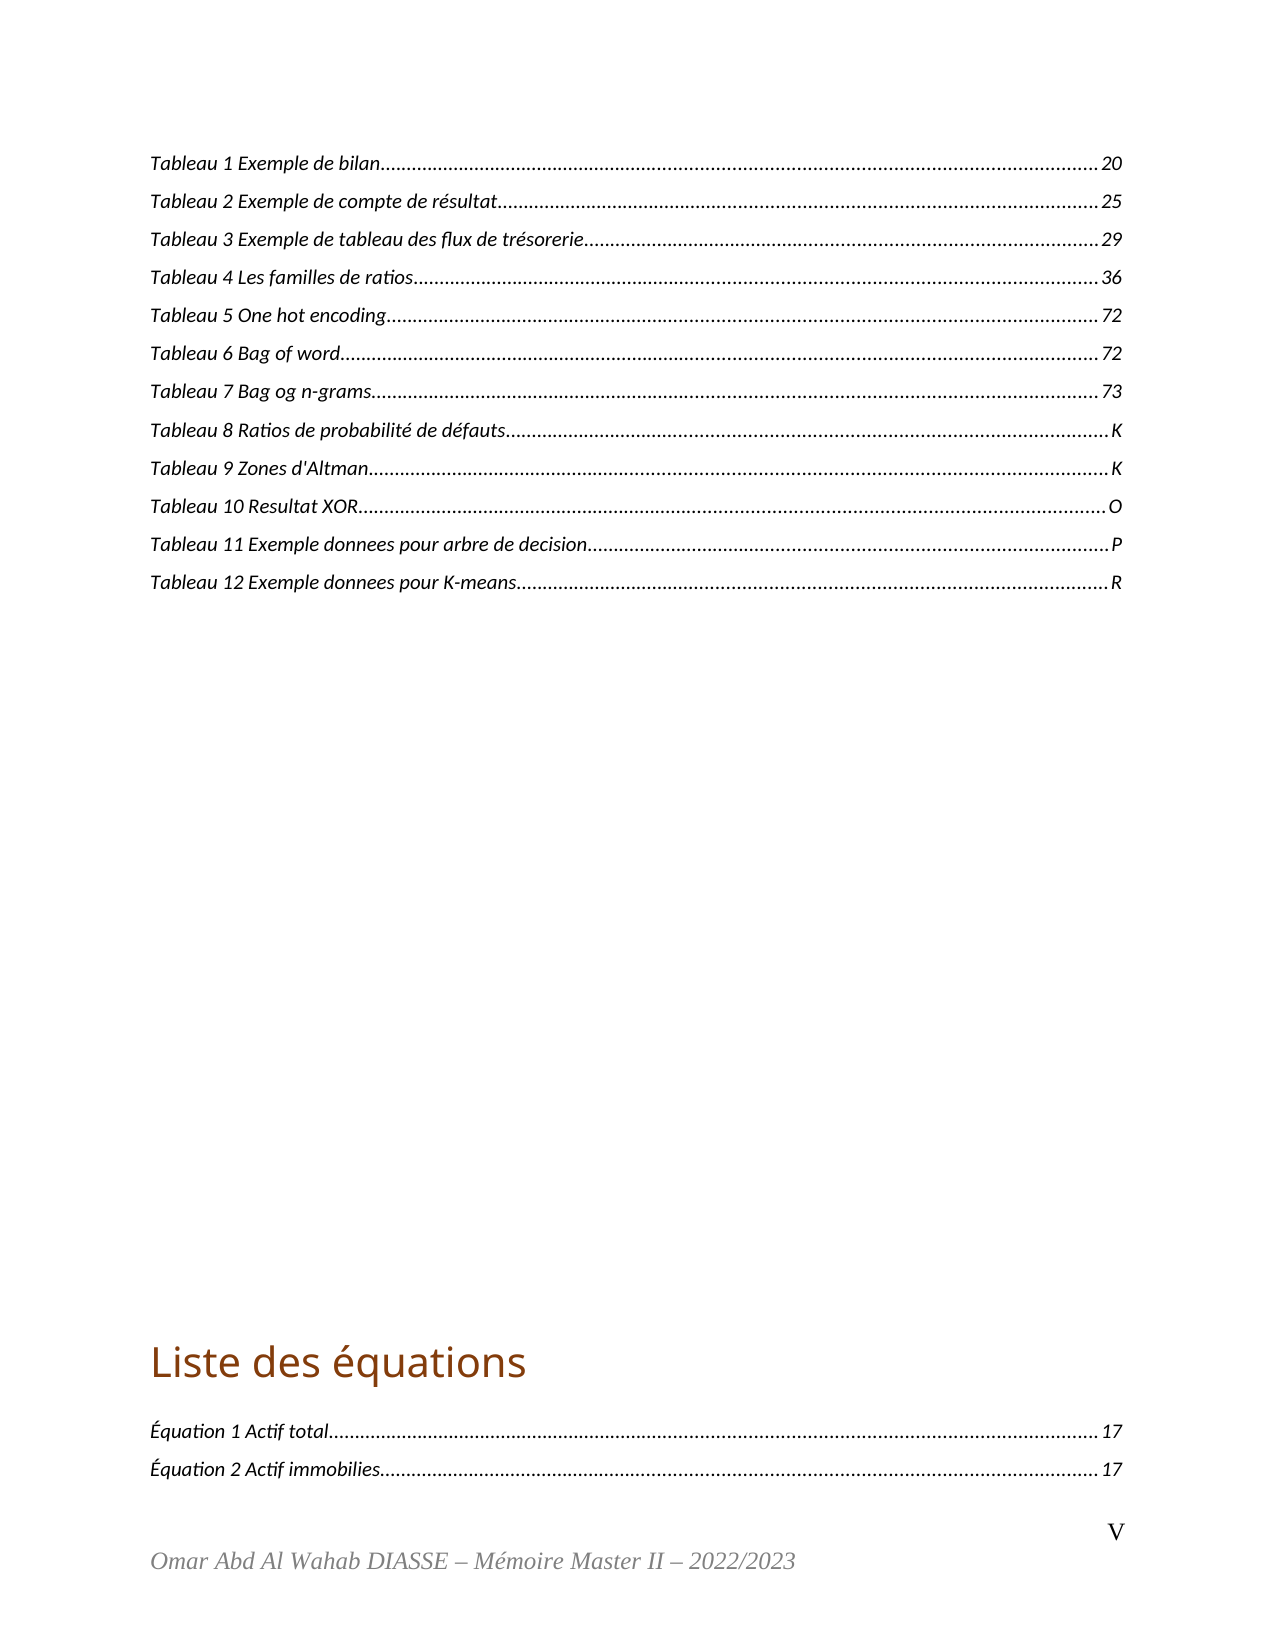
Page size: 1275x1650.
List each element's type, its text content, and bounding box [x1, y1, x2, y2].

text Tableau 9 Zones d'Altman K [150, 455, 1125, 480]
text Tableau 5 One hot encoding 72 [150, 302, 1125, 328]
text Tableau 7 Bag og n-grams 73 [150, 379, 1125, 404]
text Tableau 1 Exemple de bilan 20 [150, 150, 1125, 175]
text Tableau 2 Exemple de compte de résultat 25 [150, 188, 1125, 213]
text Tableau 6 Bag of word 72 [150, 341, 1125, 366]
text Tableau 4 Les familles de ratios 36 [150, 264, 1125, 290]
text Tableau 3 Exemple de tableau des flux de trésorerie 29 [150, 226, 1125, 252]
text Tableau 8 Ratios de probabilité de défauts K [150, 417, 1125, 442]
text Équation 1 Actif total 17 [150, 1418, 1125, 1444]
text Tableau 10 Resultat XOR O [150, 493, 1125, 518]
subtitle Liste des équations [150, 1333, 1125, 1390]
text Tableau 11 Exemple donnees pour arbre de decision P [150, 531, 1125, 557]
text Équation 2 Actif immobilies 17 [150, 1457, 1125, 1482]
text Tableau 12 Exemple donnees pour K-means R [150, 569, 1125, 595]
